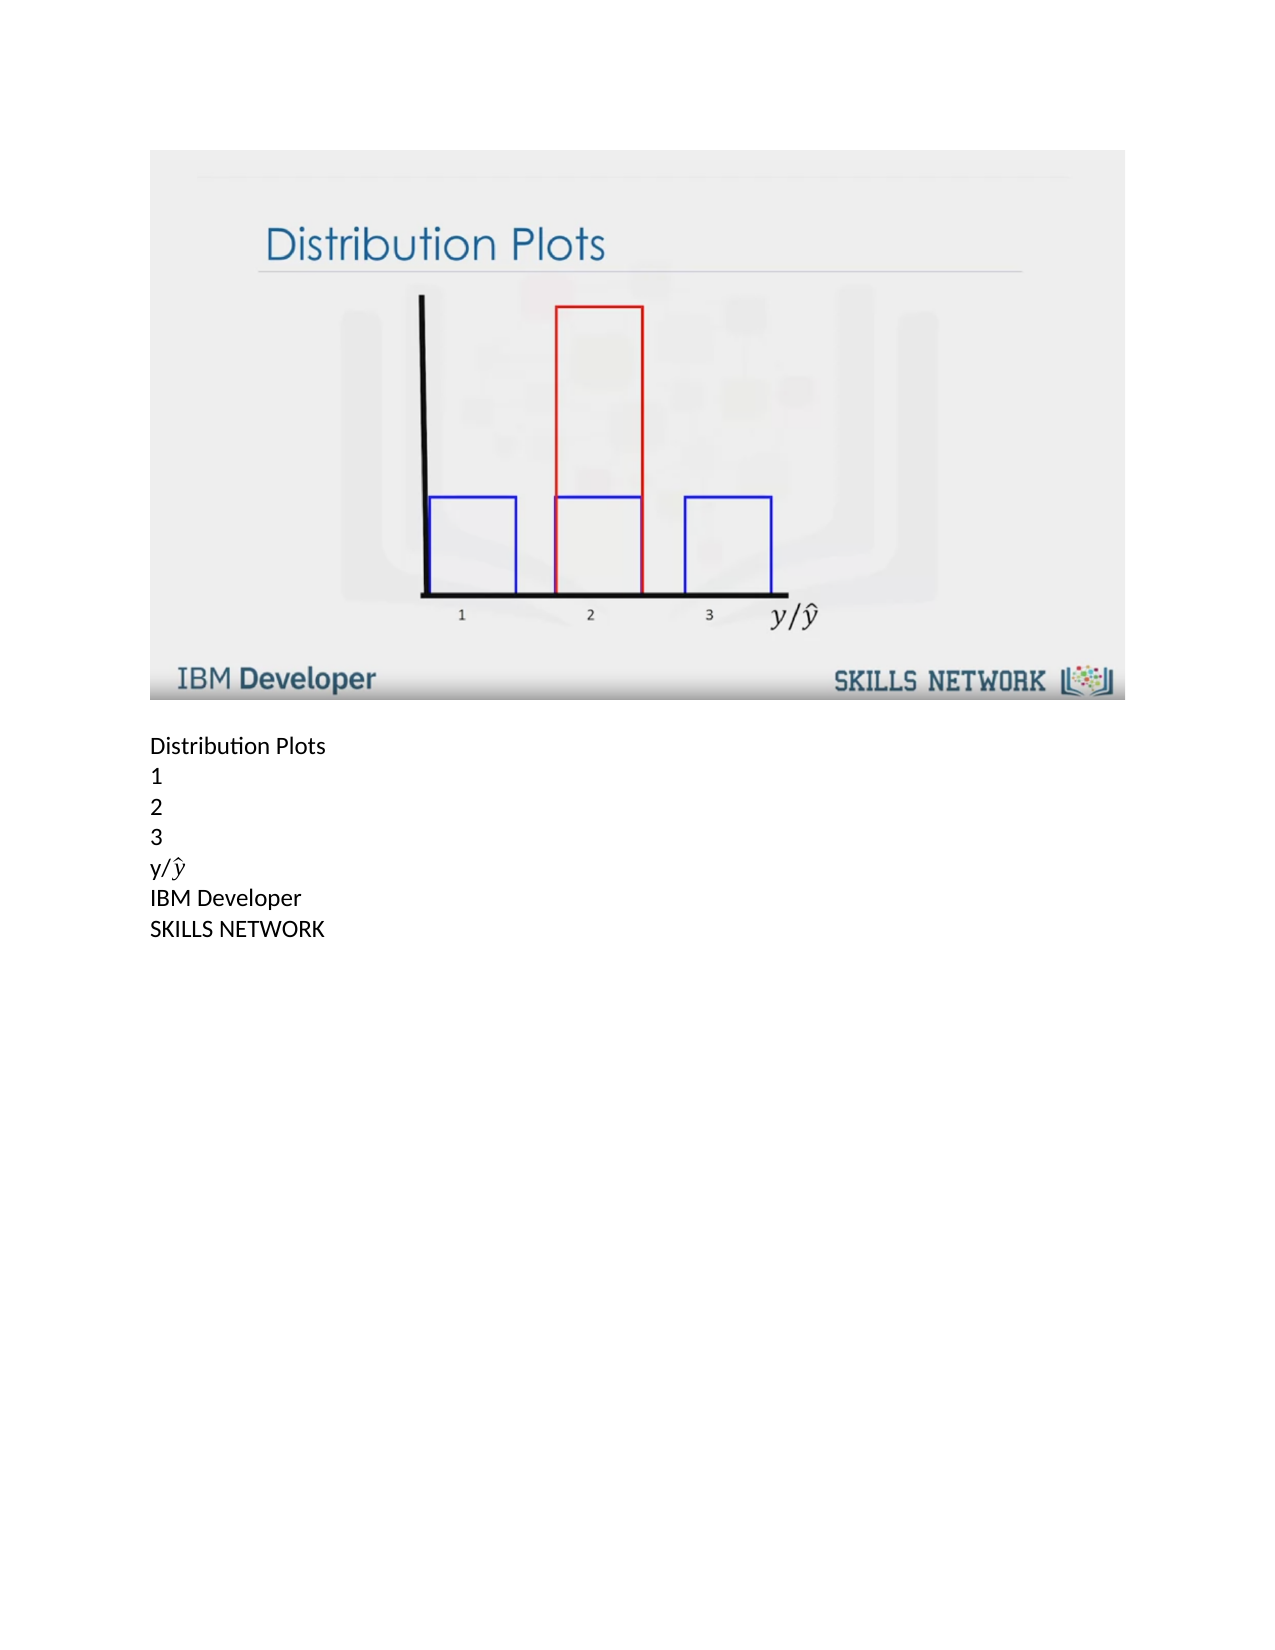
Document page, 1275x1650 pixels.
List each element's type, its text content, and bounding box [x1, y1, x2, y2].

text 2 [150, 791, 1125, 821]
text Distribution Plots [150, 730, 1125, 760]
text SKILLS NETWORK [150, 913, 1125, 943]
text 1 [150, 760, 1125, 791]
text y/ [150, 852, 1125, 882]
text IBM Developer [150, 882, 1125, 913]
text 3 [150, 821, 1125, 852]
picture [150, 150, 1125, 700]
